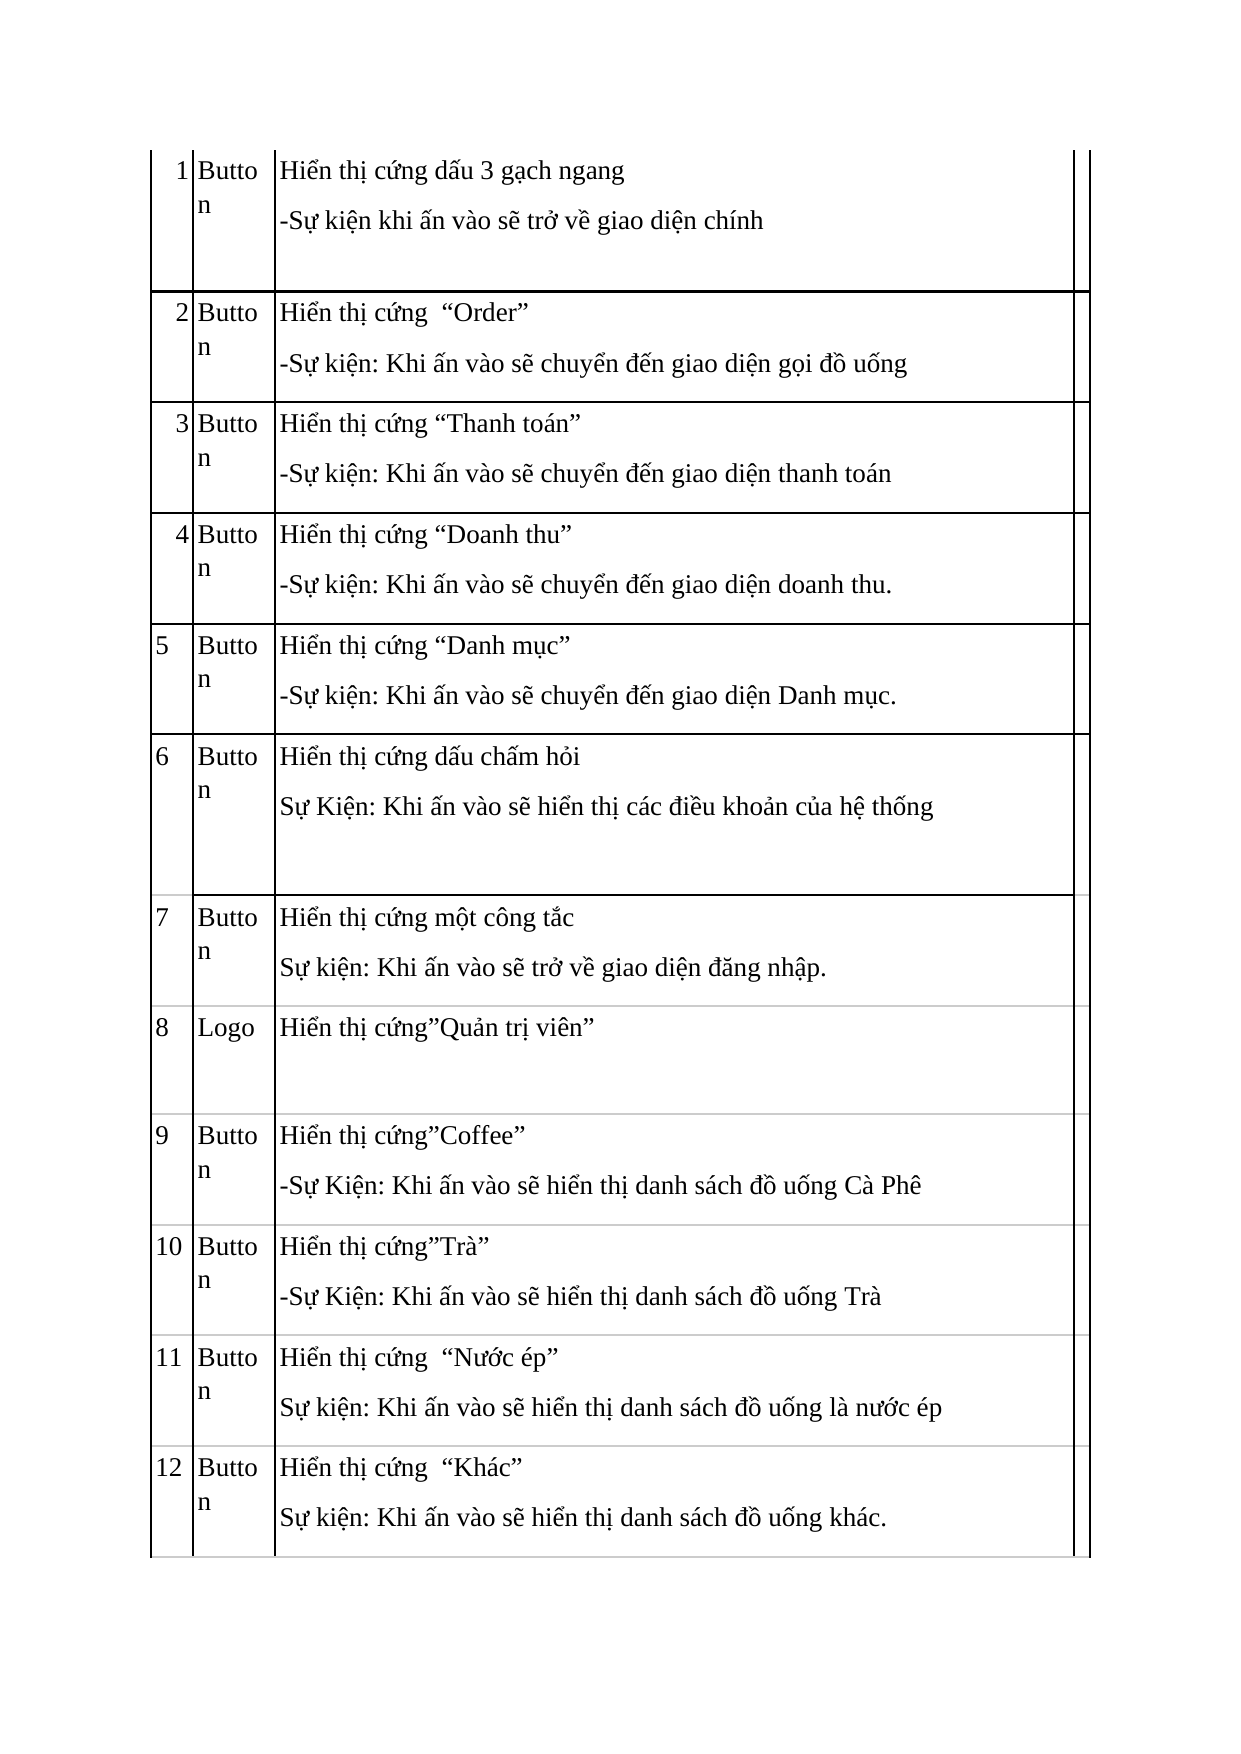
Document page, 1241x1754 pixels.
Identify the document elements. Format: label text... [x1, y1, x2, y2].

table_cell Button [194, 403, 274, 512]
table_cell Hiển thị cứng “Danh mục” -Sự kiện: Khi ấn vào sẽ chuyển đến giao diện Danh mục. [276, 625, 1073, 733]
table_header 1 [152, 150, 192, 290]
table_cell 11 [152, 1336, 192, 1445]
table_cell 4 [152, 514, 192, 622]
table_cell Button [194, 514, 274, 622]
table_cell [1075, 625, 1089, 733]
table_cell [1075, 293, 1089, 401]
table_cell [1075, 1007, 1089, 1113]
table_cell Hiển thị cứng”Quản trị viên” [276, 1007, 1073, 1113]
table_cell Hiển thị cứng “Nước ép” Sự kiện: Khi ấn vào sẽ hiển thị danh sách đồ uống là nước ép [276, 1336, 1073, 1445]
table_cell Hiển thị cứng “Thanh toán” -Sự kiện: Khi ấn vào sẽ chuyển đến giao diện thanh toán [276, 403, 1073, 512]
table_cell [1075, 514, 1089, 622]
table_cell Button [194, 625, 274, 733]
table_cell Button [194, 1115, 274, 1224]
table_cell [1075, 735, 1089, 894]
table_cell 6 [152, 735, 192, 894]
table_cell [1075, 1447, 1089, 1556]
table_cell [1075, 403, 1089, 512]
table_cell Hiển thị cứng”Coffee” -Sự Kiện: Khi ấn vào sẽ hiển thị danh sách đồ uống Cà Phê [276, 1115, 1073, 1224]
table_cell Button [194, 735, 274, 894]
table_cell 3 [152, 403, 192, 512]
table_cell Button [194, 1447, 274, 1556]
table_header [1075, 150, 1089, 290]
table_cell [1075, 1336, 1089, 1445]
table_cell 8 [152, 1007, 192, 1113]
table_cell Hiển thị cứng “Khác” Sự kiện: Khi ấn vào sẽ hiển thị danh sách đồ uống khác. [276, 1447, 1073, 1556]
table_cell Hiển thị cứng “Doanh thu” -Sự kiện: Khi ấn vào sẽ chuyển đến giao diện doanh thu. [276, 514, 1073, 622]
table_cell [1075, 1226, 1089, 1334]
table_cell Hiển thị cứng “Order” -Sự kiện: Khi ấn vào sẽ chuyển đến giao diện gọi đồ uống [276, 293, 1073, 401]
table_cell Button [194, 1226, 274, 1334]
table_cell [1075, 896, 1089, 1005]
table_cell 10 [152, 1226, 192, 1334]
table_header Hiển thị cứng dấu 3 gạch ngang -Sự kiện khi ấn vào sẽ trở về giao diện chính [276, 150, 1073, 290]
table_cell 5 [152, 625, 192, 733]
table_cell Button [194, 896, 274, 1005]
table_cell 9 [152, 1115, 192, 1224]
table_cell 7 [152, 896, 192, 1005]
table_cell Button [194, 293, 274, 401]
table_cell [1075, 1115, 1089, 1224]
table_cell Hiển thị cứng dấu chấm hỏi Sự Kiện: Khi ấn vào sẽ hiển thị các điều khoản của hệ thống [276, 735, 1073, 894]
table_cell 12 [152, 1447, 192, 1556]
table_header Button [194, 150, 274, 290]
table_cell Hiển thị cứng một công tắc Sự kiện: Khi ấn vào sẽ trở về giao diện đăng nhập. [276, 896, 1073, 1005]
table_cell 2 [152, 293, 192, 401]
table_cell Button [194, 1336, 274, 1445]
table_cell Hiển thị cứng”Trà” -Sự Kiện: Khi ấn vào sẽ hiển thị danh sách đồ uống Trà [276, 1226, 1073, 1334]
table_cell Logo [194, 1007, 274, 1113]
